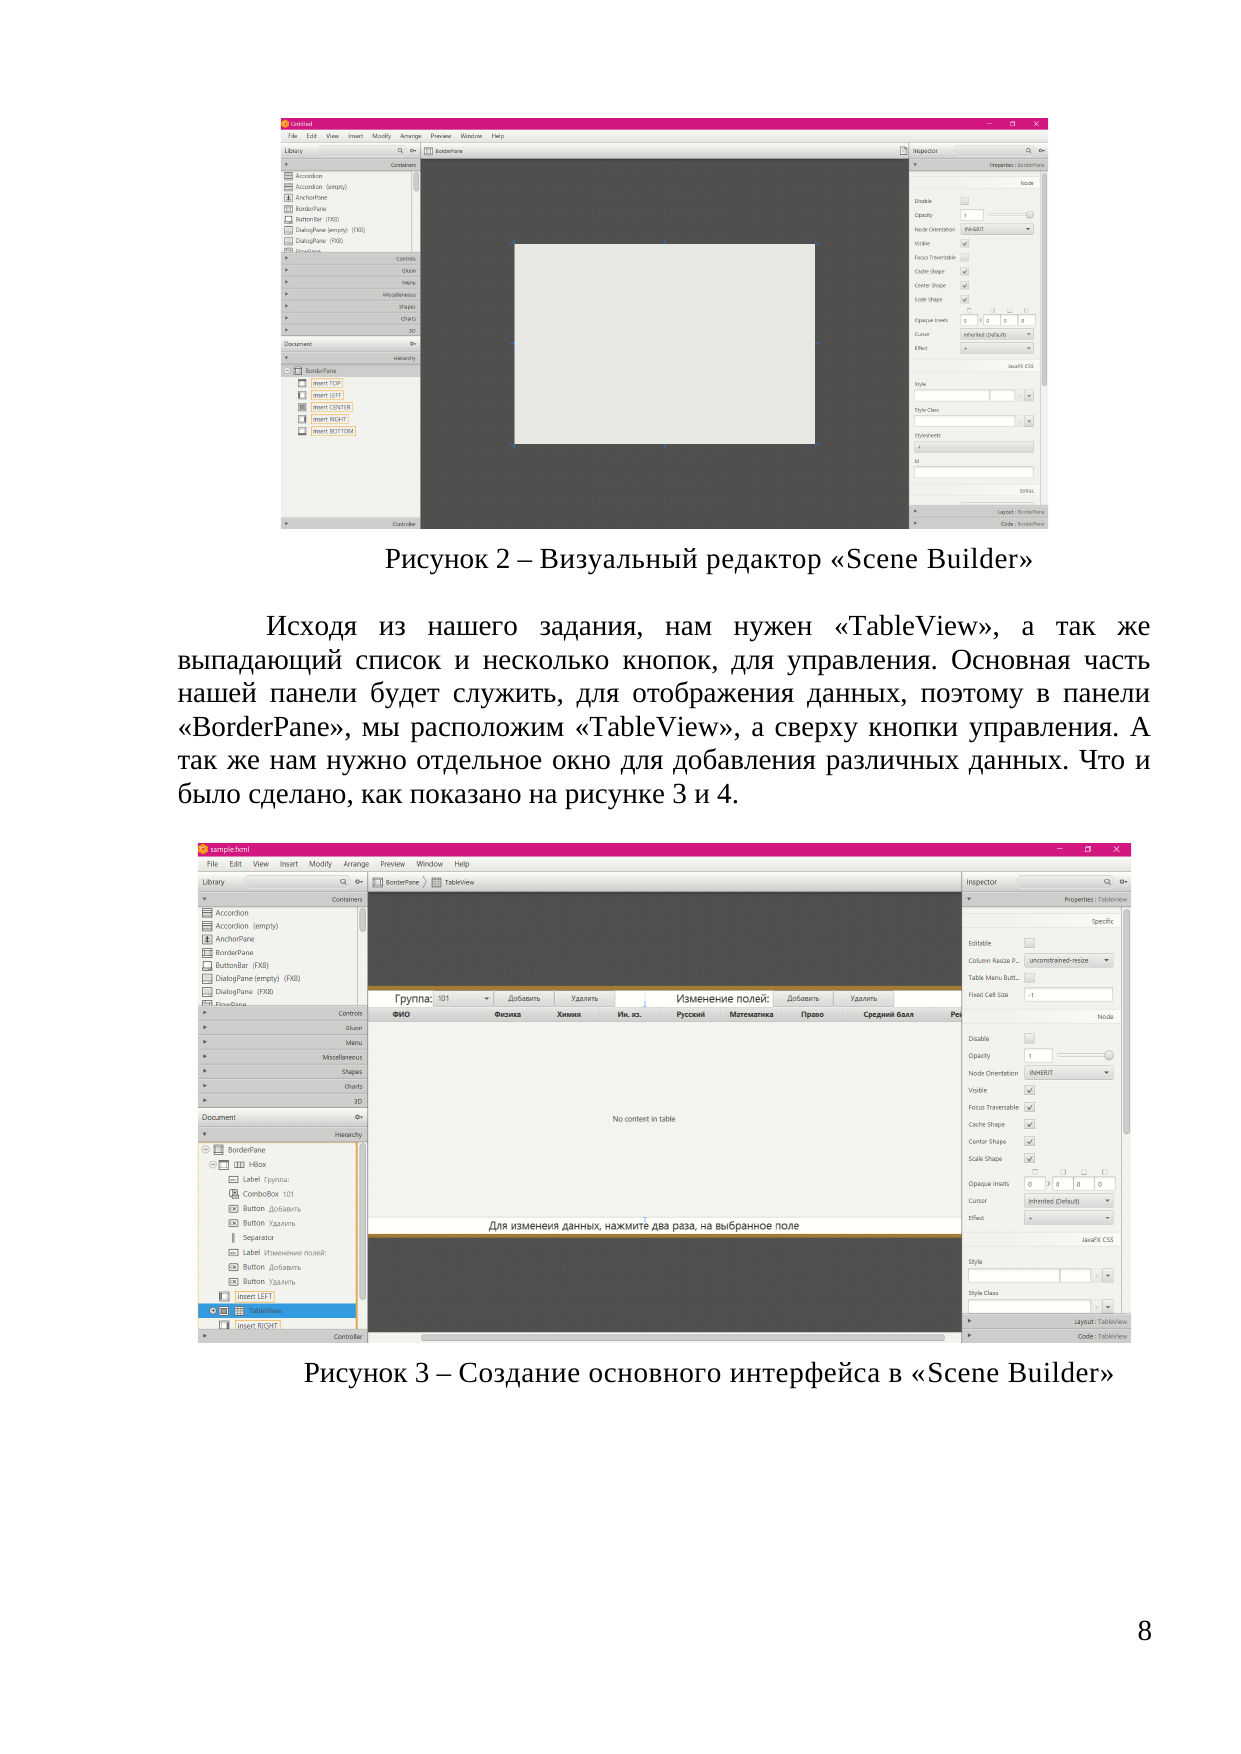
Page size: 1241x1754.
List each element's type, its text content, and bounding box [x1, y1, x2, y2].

table_cell Рисунок 3 – Создание основного интерфейса в «Scene Builder» [166, 1356, 1163, 1402]
table_header [166, 118, 1163, 541]
picture [197, 843, 1132, 1343]
table_header [166, 843, 1163, 1356]
text Исходя из нашего задания, нам нужен «TableView», а так же выпадающий список и несколько кнопок, для управления. Основная часть нашей панели будет служить, для отображения данных, поэтому в панели «BorderPane», мы расположим «TableView», а сверху кнопки управления. А так же нам нужно отдельное окно для добавления различных данных. Что и было сделано, как показано на рисунке 3 и 4. [177, 608, 1152, 809]
picture [280, 118, 1049, 529]
table_cell Рисунок 2 – Визуальный редактор «Scene Builder» [166, 541, 1163, 575]
